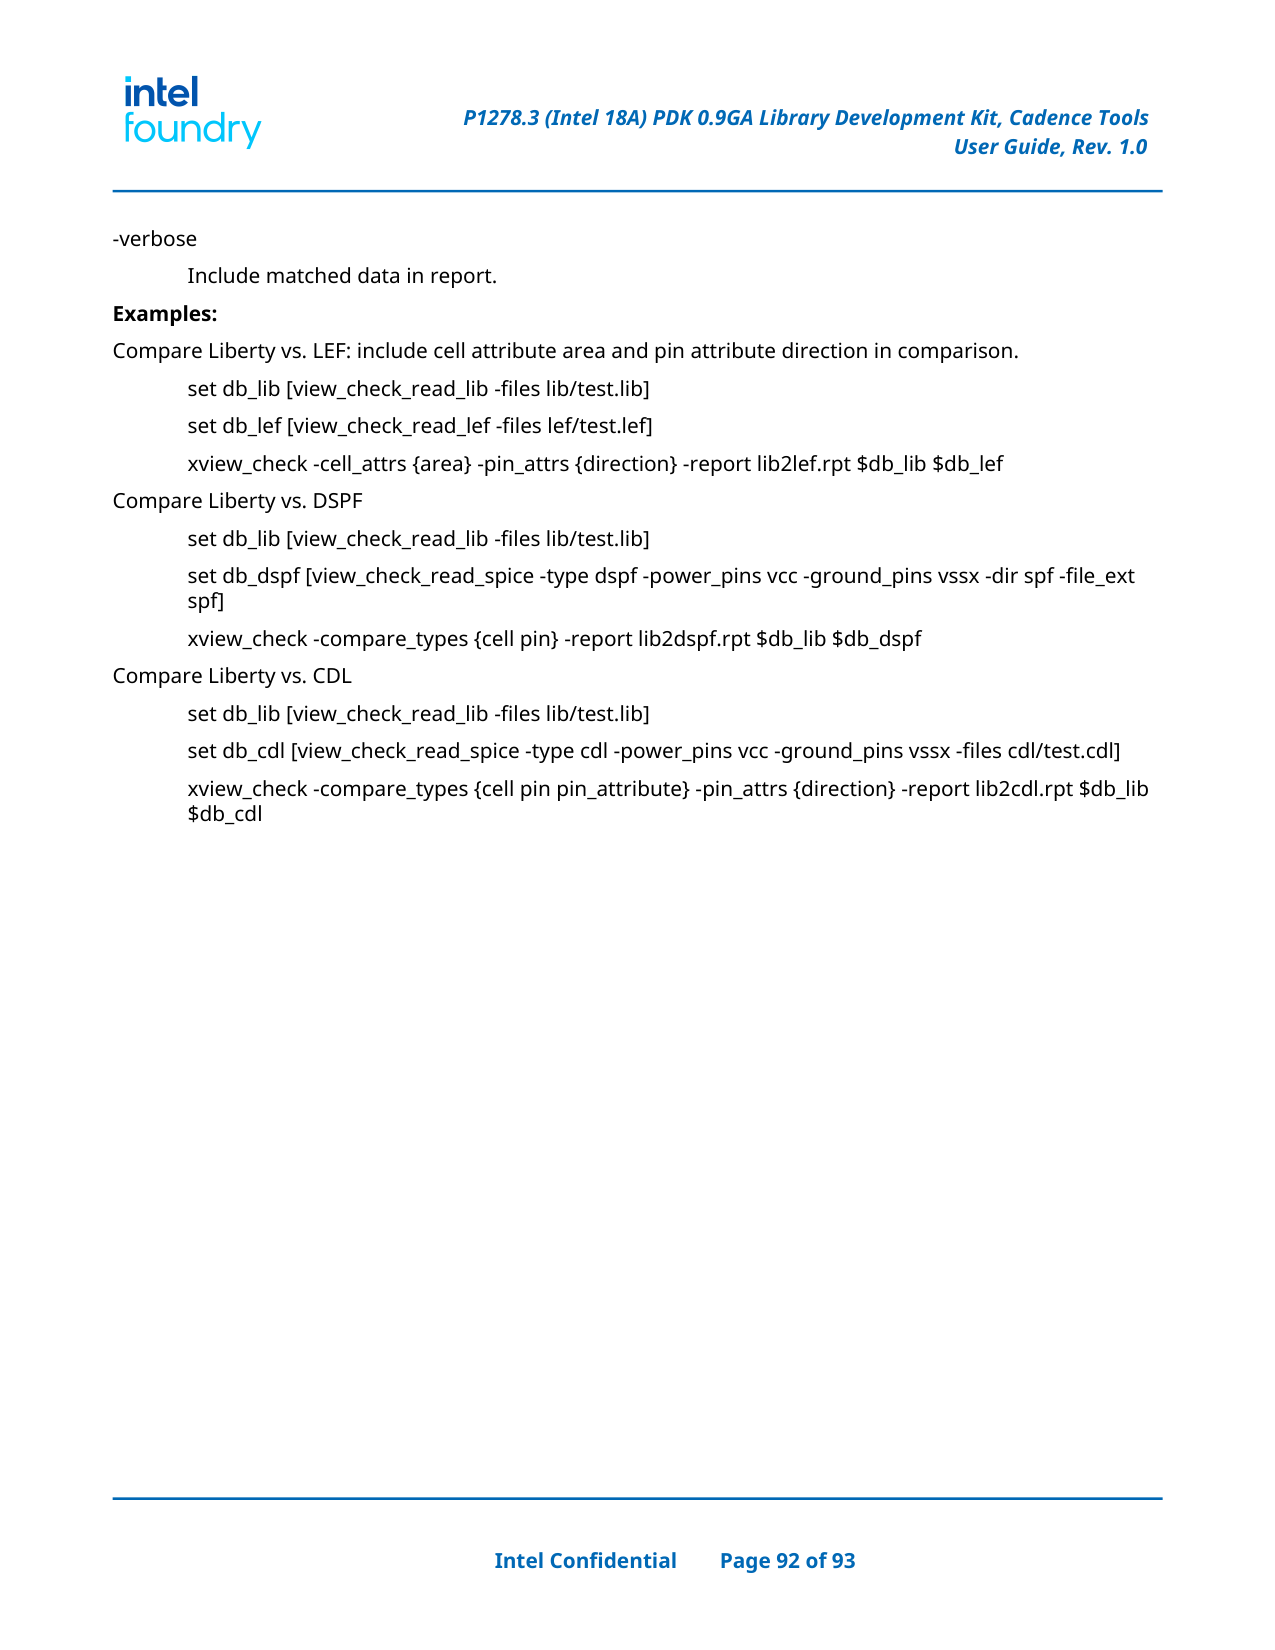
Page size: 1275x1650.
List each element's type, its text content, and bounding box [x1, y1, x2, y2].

picture [123, 75, 264, 150]
text xview_check -cell_attrs {area} -pin_attrs {direction} -report lib2lef.rpt $db_lib $db_lef [187, 451, 1162, 476]
text set db_lib [view_check_read_lib -files lib/test.lib] [187, 376, 1162, 401]
text set db_lib [view_check_read_lib -files lib/test.lib] [187, 526, 1162, 551]
text Compare Liberty vs. DSPF [112, 488, 1162, 513]
text xview_check -compare_types {cell pin pin_attribute} -pin_attrs {direction} -report lib2cdl.rpt $db_lib $db_cdl [187, 776, 1162, 826]
text Compare Liberty vs. CDL [112, 663, 1162, 688]
text Compare Liberty vs. LEF: include cell attribute area and pin attribute direction in comparison. [112, 338, 1162, 363]
text xview_check -compare_types {cell pin} -report lib2dspf.rpt $db_lib $db_dspf [187, 626, 1162, 651]
text Examples: [112, 301, 1162, 326]
text set db_lib [view_check_read_lib -files lib/test.lib] [187, 701, 1162, 726]
text set db_lef [view_check_read_lef -files lef/test.lef] [187, 413, 1162, 438]
text set db_dspf [view_check_read_spice -type dspf -power_pins vcc -ground_pins vssx -dir spf -file_ext spf] [187, 563, 1162, 613]
text set db_cdl [view_check_read_spice -type cdl -power_pins vcc -ground_pins vssx -files cdl/test.cdl] [187, 738, 1162, 763]
text -verbose [112, 226, 1162, 251]
text Include matched data in report. [187, 263, 1162, 288]
